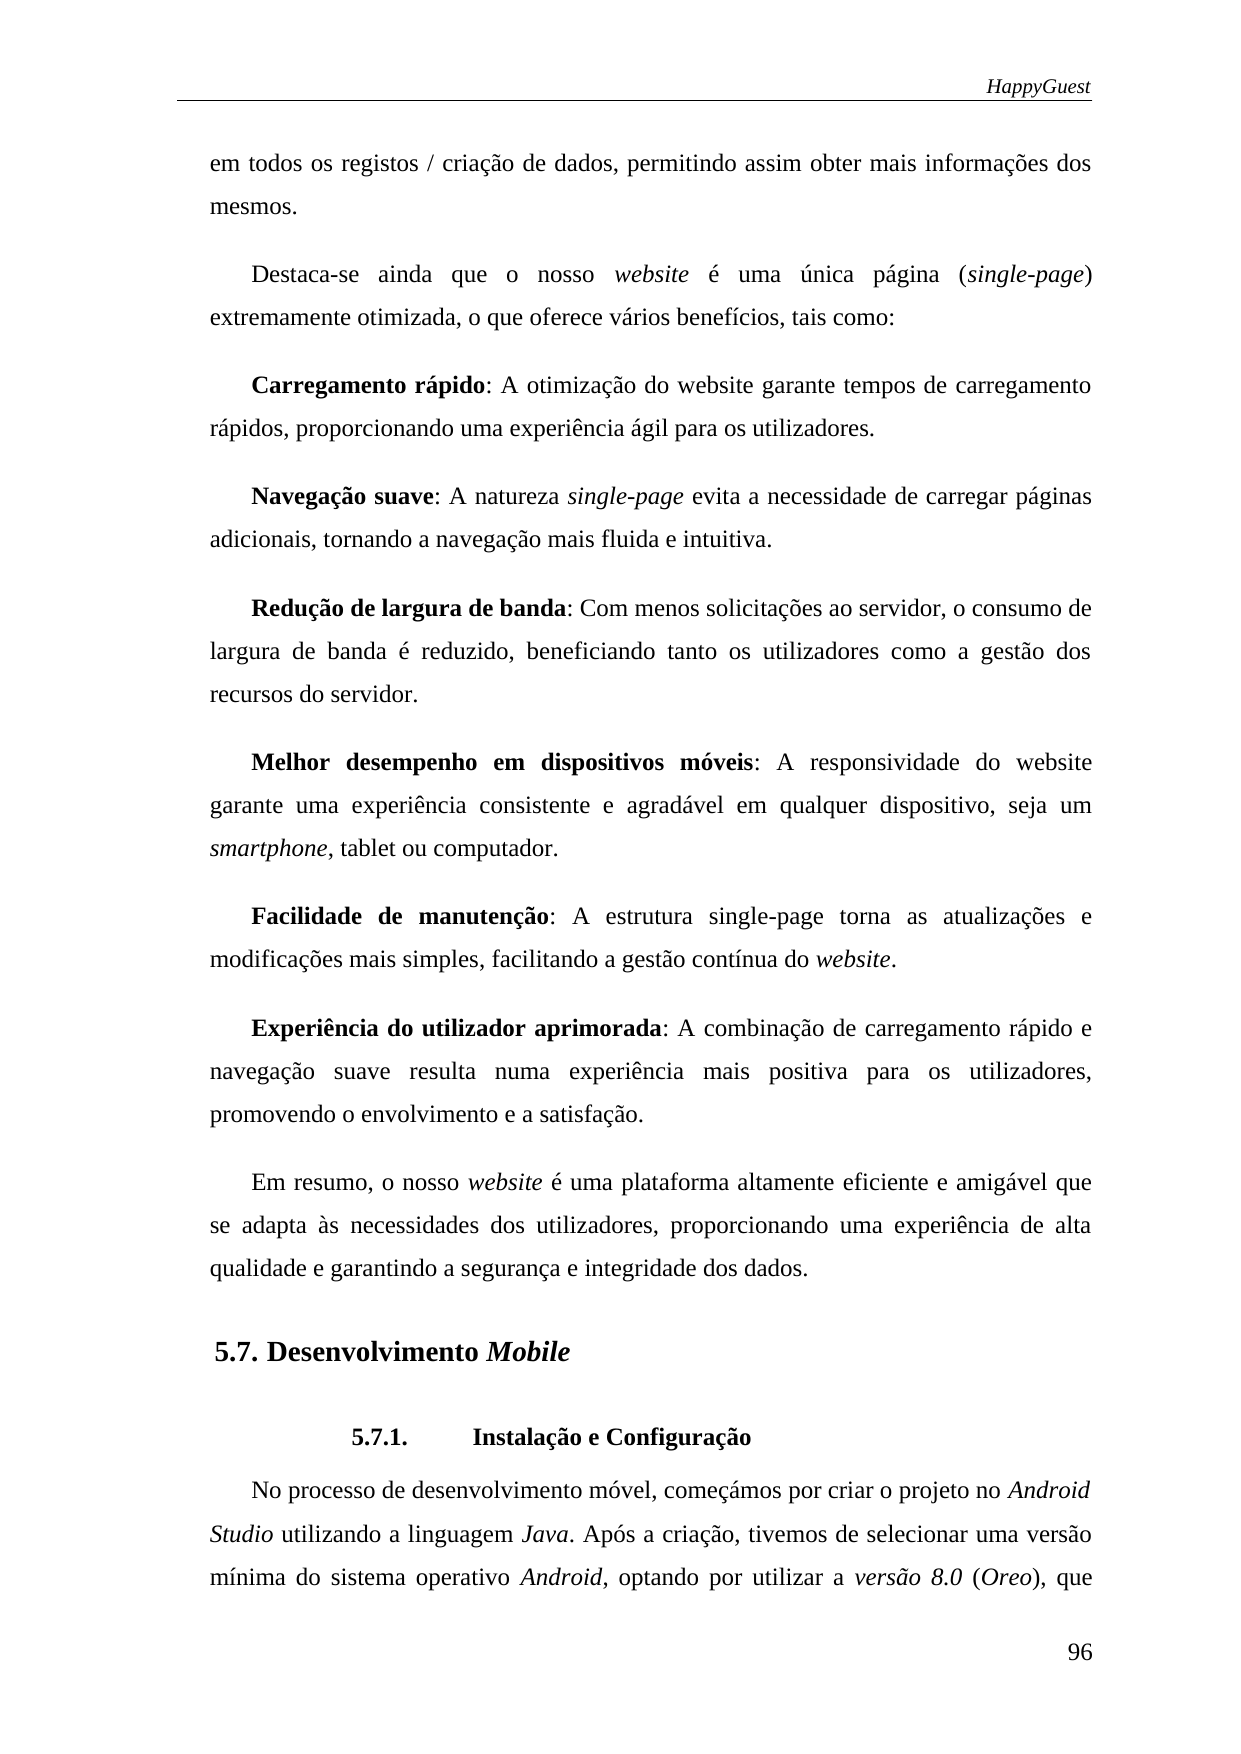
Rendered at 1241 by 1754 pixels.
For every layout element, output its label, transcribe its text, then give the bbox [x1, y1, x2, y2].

text Destaca-se ainda que o nosso website é uma única página (single-page) extremamente otimizada, o que oferece vários benefícios, tais como: [209, 259, 1092, 331]
subtitle Instalação e Configuração [310, 1422, 1092, 1451]
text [209, 1476, 1092, 1591]
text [209, 148, 1092, 219]
text Navegação suave: A natureza single-page evita a necessidade de carregar páginas adicionais, tornando a navegação mais fluida e intuitiva. [209, 481, 1092, 553]
text Facilidade de manutenção: A estrutura single-page torna as atualizações e modificações mais simples, facilitando a gestão contínua do website. [209, 901, 1092, 973]
text Melhor desempenho em dispositivos móveis: A responsividade do website garante uma experiência consistente e agradável em qualquer dispositivo, seja um smartphone, tablet ou computador. [209, 747, 1092, 862]
subtitle Desenvolvimento Mobile [214, 1334, 1092, 1367]
text Carregamento rápido: A otimização do website garante tempos de carregamento rápidos, proporcionando uma experiência ágil para os utilizadores. [209, 370, 1092, 442]
text Em resumo, o nosso website é uma plataforma altamente eficiente e amigável que se adapta às necessidades dos utilizadores, proporcionando uma experiência de alta qualidade e garantindo a segurança e integridade dos dados. [209, 1167, 1092, 1282]
text Experiência do utilizador aprimorada: A combinação de carregamento rápido e navegação suave resulta numa experiência mais positiva para os utilizadores, promovendo o envolvimento e a satisfação. [209, 1013, 1092, 1128]
text Redução de largura de banda: Com menos solicitações ao servidor, o consumo de largura de banda é reduzido, beneficiando tanto os utilizadores como a gestão dos recursos do servidor. [209, 593, 1092, 708]
